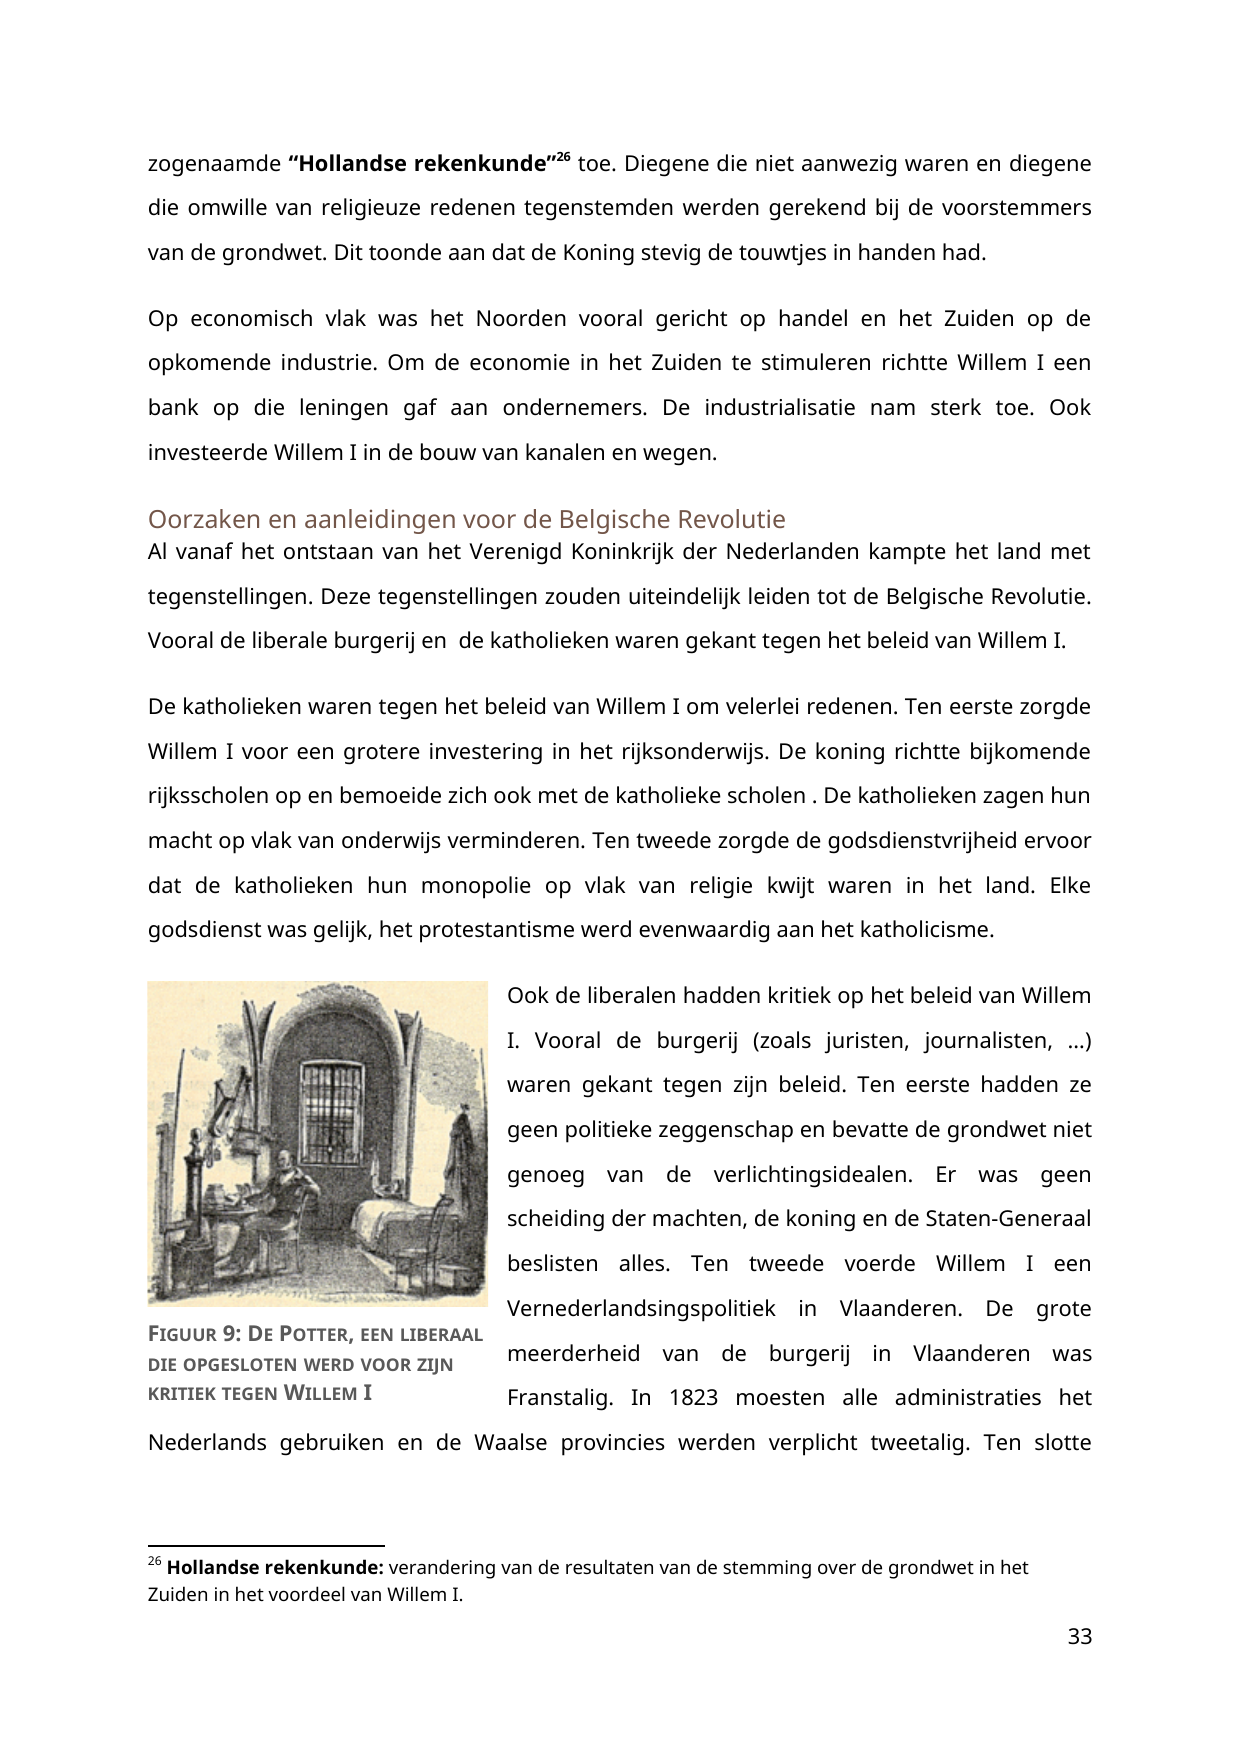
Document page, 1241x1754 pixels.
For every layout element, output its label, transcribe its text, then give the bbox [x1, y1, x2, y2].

subtitle Oorzaken en aanleidingen voor de Belgische Revolutie [148, 502, 1093, 536]
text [148, 980, 1093, 1457]
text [148, 148, 1093, 267]
text Al vanaf het ontstaan van het Verenigd Koninkrijk der Nederlanden kampte het land met tegenstellingen. Deze tegenstellingen zouden uiteindelijk leiden tot de Belgische Revolutie. Vooral de liberale burgerij en de katholieken waren gekant tegen het beleid van Willem I. [148, 536, 1093, 655]
text Op economisch vlak was het Noorden vooral gericht op handel en het Zuiden op de opkomende industrie. Om de economie in het Zuiden te stimuleren richtte Willem I een bank op die leningen gaf aan ondernemers. De industrialisatie nam sterk toe. Ook investeerde Willem I in de bouw van kanalen en wegen. [148, 302, 1093, 466]
picture [147, 981, 489, 1307]
text De katholieken waren tegen het beleid van Willem I om velerlei redenen. Ten eerste zorgde Willem I voor een grotere investering in het rijksonderwijs. De koning richtte bijkomende rijksscholen op en bemoeide zich ook met de katholieke scholen . De katholieken zagen hun macht op vlak van onderwijs verminderen. Ten tweede zorgde de godsdienstvrijheid ervoor dat de katholieken hun monopolie op vlak van religie kwijt waren in het land. Elke godsdienst was gelijk, het protestantisme werd evenwaardig aan het katholicisme. [148, 691, 1093, 944]
